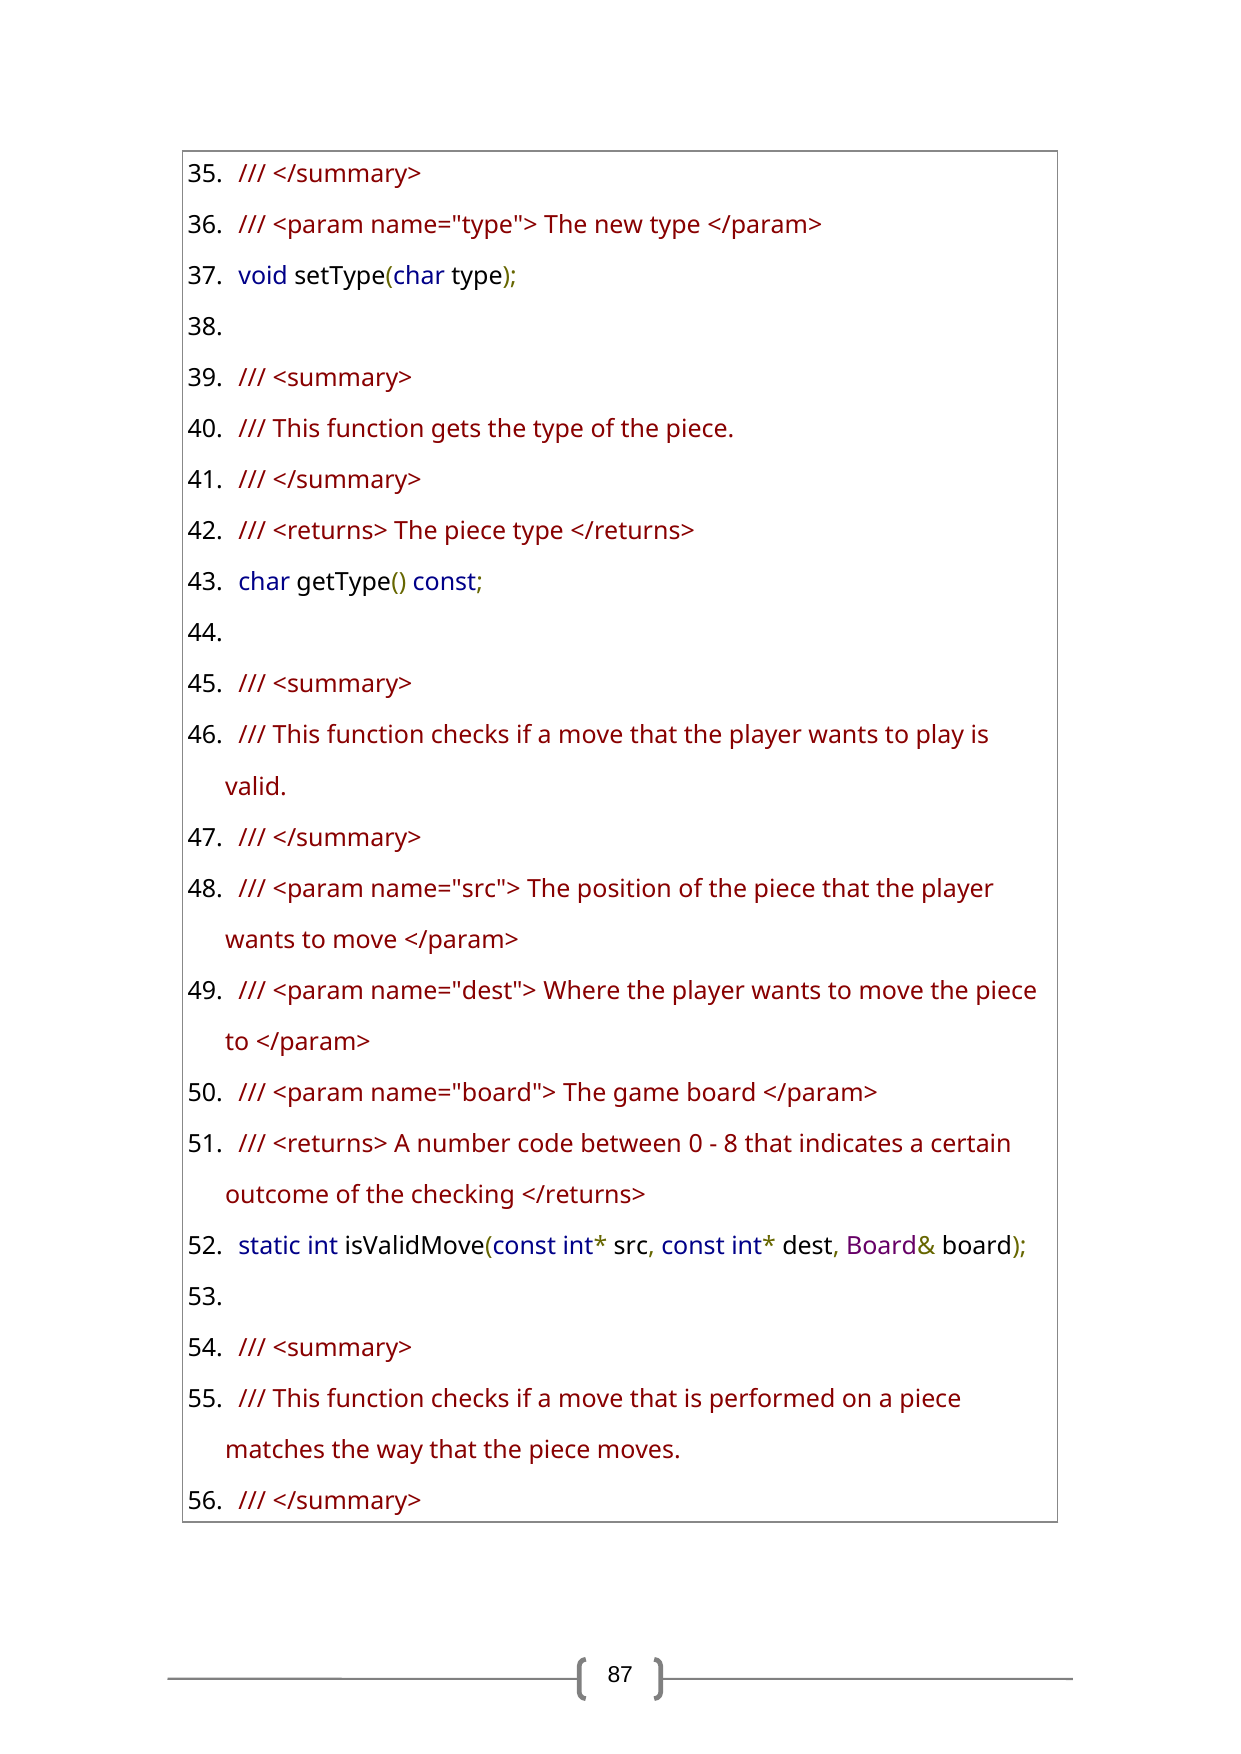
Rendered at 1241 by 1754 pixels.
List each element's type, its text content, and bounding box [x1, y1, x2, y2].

list /// <summary> [183, 660, 1057, 700]
list /// </summary> [183, 813, 1057, 853]
list /// <summary> [183, 1324, 1057, 1364]
list /// This function checks if a move that the player wants to play is valid. [183, 711, 1057, 802]
list /// This function gets the type of the piece. [183, 405, 1057, 445]
list /// <returns> The piece type </returns> [183, 507, 1057, 547]
list /// </summary> [183, 1477, 1057, 1521]
list /// <param name="dest"> Where the player wants to move the piece to </param> [183, 967, 1057, 1057]
list /// <param name="src"> The position of the piece that the player wants to move </param> [183, 864, 1057, 955]
list /// <summary> [183, 354, 1057, 394]
list /// </summary> [183, 456, 1057, 496]
list /// </summary> [183, 152, 1057, 190]
list void setType(char type); [183, 252, 1057, 292]
list /// <param name="type"> The new type </param> [183, 201, 1057, 241]
list static int isValidMove(const int* src, const int* dest, Board& board); [183, 1222, 1057, 1262]
list /// <param name="board"> The game board </param> [183, 1069, 1057, 1108]
list /// This function checks if a move that is performed on a piece matches the way that the piece moves. [183, 1375, 1057, 1466]
list /// <returns> A number code between 0 - 8 that indicates a certain outcome of the checking </returns> [183, 1120, 1057, 1211]
list char getType() const; [183, 558, 1057, 598]
